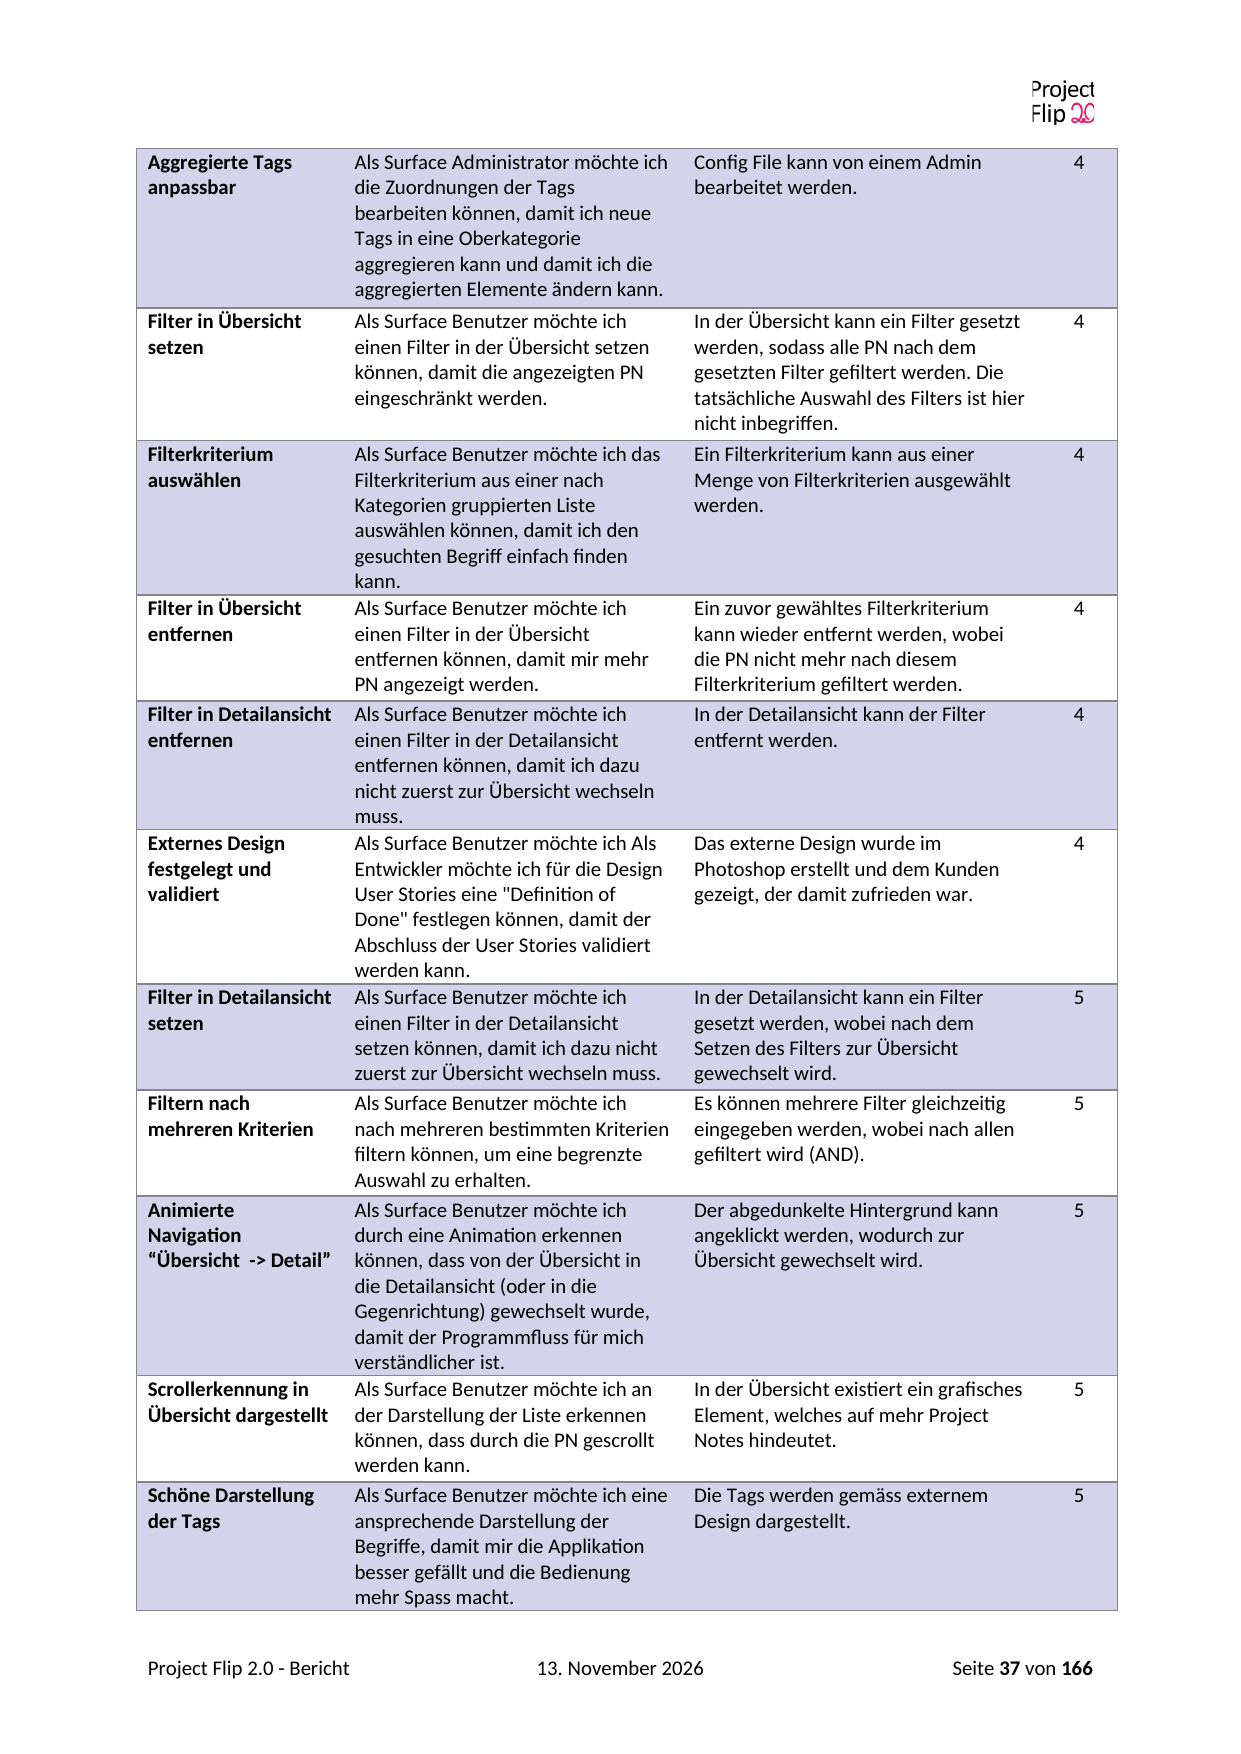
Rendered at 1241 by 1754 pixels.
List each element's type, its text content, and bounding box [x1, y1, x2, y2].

table_cell Scrollerkennung in Übersicht dargestellt [137, 1376, 343, 1481]
table_cell Es können mehrere Filter gleichzeitig eingegeben werden, wobei nach allen gefiltert wird (AND). [683, 1091, 1040, 1195]
table_cell Filter in Detailansicht entfernen [137, 702, 343, 829]
table_cell In der Übersicht kann ein Filter gesetzt werden, sodass alle PN nach dem gesetzten Filter gefiltert werden. Die tatsächliche Auswahl des Filters ist hier nicht inbegriffen. [683, 309, 1040, 440]
table_cell Als Surface Benutzer möchte ich an der Darstellung der Liste erkennen können, dass durch die PN gescrollt werden kann. [343, 1376, 683, 1481]
table_cell Filterkriterium auswählen [137, 441, 343, 594]
picture [1081, 79, 1097, 124]
table_cell Filter in Detailansicht setzen [137, 985, 343, 1089]
table_cell 5 [1040, 1483, 1117, 1610]
table_cell Als Surface Benutzer möchte ich das Filterkriterium aus einer nach Kategorien gruppierten Liste auswählen können, damit ich den gesuchten Begriff einfach finden kann. [343, 441, 683, 594]
table_cell 5 [1040, 1197, 1117, 1375]
table_cell Aggregierte Tags anpassbar [137, 149, 343, 307]
table_cell Externes Design festgelegt und validiert [137, 830, 343, 983]
table_cell 5 [1040, 1091, 1117, 1195]
table_cell In der Detailansicht kann der Filter entfernt werden. [683, 702, 1040, 829]
table_cell Als Surface Administrator möchte ich die Zuordnungen der Tags bearbeiten können, damit ich neue Tags in eine Oberkategorie aggregieren kann und damit ich die aggregierten Elemente ändern kann. [343, 149, 683, 307]
table_cell 4 [1040, 149, 1117, 307]
table_cell Als Surface Benutzer möchte ich einen Filter in der Detailansicht setzen können, damit ich dazu nicht zuerst zur Übersicht wechseln muss. [343, 985, 683, 1089]
table_cell Als Surface Benutzer möchte ich nach mehreren bestimmten Kriterien filtern können, um eine begrenzte Auswahl zu erhalten. [343, 1091, 683, 1195]
table_cell Der abgedunkelte Hintergrund kann angeklickt werden, wodurch zur Übersicht gewechselt wird. [683, 1197, 1040, 1375]
table_cell 5 [1040, 985, 1117, 1089]
table_cell In der Detailansicht kann ein Filter gesetzt werden, wobei nach dem Setzen des Filters zur Übersicht gewechselt wird. [683, 985, 1040, 1089]
table_cell 4 [1040, 441, 1117, 594]
table_cell Filter in Übersicht setzen [137, 309, 343, 440]
table_cell Als Surface Benutzer möchte ich einen Filter in der Übersicht setzen können, damit die angezeigten PN eingeschränkt werden. [343, 309, 683, 440]
table_cell Filter in Übersicht entfernen [137, 596, 343, 700]
table_cell 4 [1040, 596, 1117, 700]
table_cell 4 [1040, 830, 1117, 983]
table_cell Die Tags werden gemäss externem Design dargestellt. [683, 1483, 1040, 1610]
table_cell 4 [1040, 309, 1117, 440]
table_cell Schöne Darstellung der Tags [137, 1483, 343, 1610]
table_cell Animierte Navigation “Übersicht -> Detail” [137, 1197, 343, 1375]
table_cell Das externe Design wurde im Photoshop erstellt und dem Kunden gezeigt, der damit zufrieden war. [683, 830, 1040, 983]
table_cell Als Surface Benutzer möchte ich eine ansprechende Darstellung der Begriffe, damit mir die Applikation besser gefällt und die Bedienung mehr Spass macht. [343, 1483, 683, 1610]
table_cell Ein Filterkriterium kann aus einer Menge von Filterkriterien ausgewählt werden. [683, 441, 1040, 594]
table_cell Als Surface Benutzer möchte ich einen Filter in der Übersicht entfernen können, damit mir mehr PN angezeigt werden. [343, 596, 683, 700]
table_cell Config File kann von einem Admin bearbeitet werden. [683, 149, 1040, 307]
table_cell 5 [1040, 1376, 1117, 1481]
table_cell Als Surface Benutzer möchte ich einen Filter in der Detailansicht entfernen können, damit ich dazu nicht zuerst zur Übersicht wechseln muss. [343, 702, 683, 829]
table_cell Als Surface Benutzer möchte ich durch eine Animation erkennen können, dass von der Übersicht in die Detailansicht (oder in die Gegenrichtung) gewechselt wurde, damit der Programmfluss für mich verständlicher ist. [343, 1197, 683, 1375]
table_cell Als Surface Benutzer möchte ich Als Entwickler möchte ich für die Design User Stories eine "Definition of Done" festlegen können, damit der Abschluss der User Stories validiert werden kann. [343, 830, 683, 983]
table_cell Filtern nach mehreren Kriterien [137, 1091, 343, 1195]
table_cell Ein zuvor gewähltes Filterkriterium kann wieder entfernt werden, wobei die PN nicht mehr nach diesem Filterkriterium gefiltert werden. [683, 596, 1040, 700]
table_cell In der Übersicht existiert ein grafisches Element, welches auf mehr Project Notes hindeutet. [683, 1376, 1040, 1481]
table_cell 4 [1040, 702, 1117, 829]
